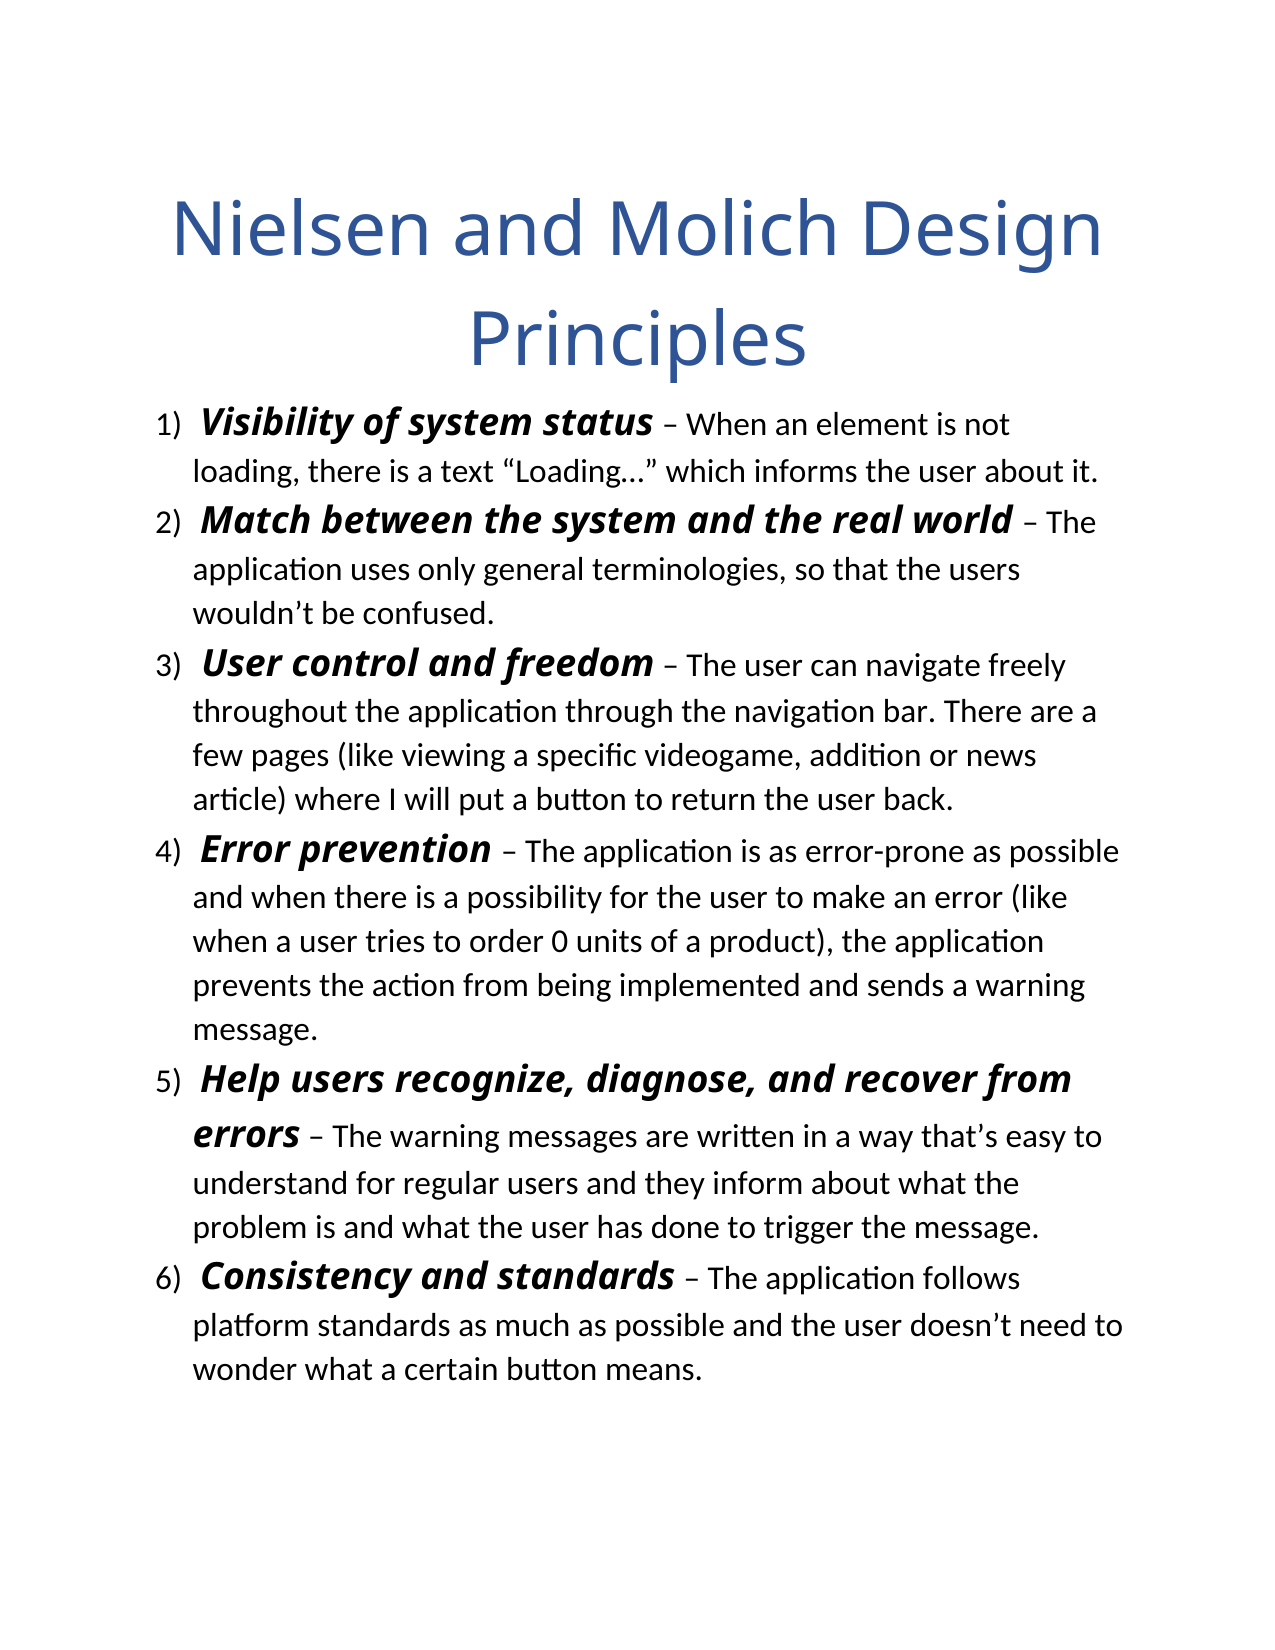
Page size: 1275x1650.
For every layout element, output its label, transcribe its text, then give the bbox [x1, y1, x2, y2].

list Help users recognize, diagnose, and recover from errors – The warning messages are written in a way that’s easy to understand for regular users and they inform about what the problem is and what the user has done to trigger the message. [155, 1052, 1125, 1246]
list User control and freedom – The user can navigate freely throughout the application through the navigation bar. There are a few pages (like viewing a specific videogame, addition or news article) where I will put a button to return the user back. [155, 636, 1125, 819]
list Error prevention – The application is as error-prone as possible and when there is a possibility for the user to make an error (like when a user tries to order 0 units of a product), the application prevents the action from being implemented and sends a warning message. [155, 822, 1125, 1049]
list Match between the system and the real world – The application uses only general terminologies, so that the users wouldn’t be confused. [155, 494, 1125, 633]
list Visibility of system status – When an element is not loading, there is a text “Loading…” which informs the user about it. [155, 396, 1125, 491]
list Consistency and standards – The application follows platform standards as much as possible and the user doesn’t need to wonder what a certain button means. [155, 1249, 1125, 1388]
subtitle Nielsen and Molich Design Principles [150, 175, 1125, 387]
